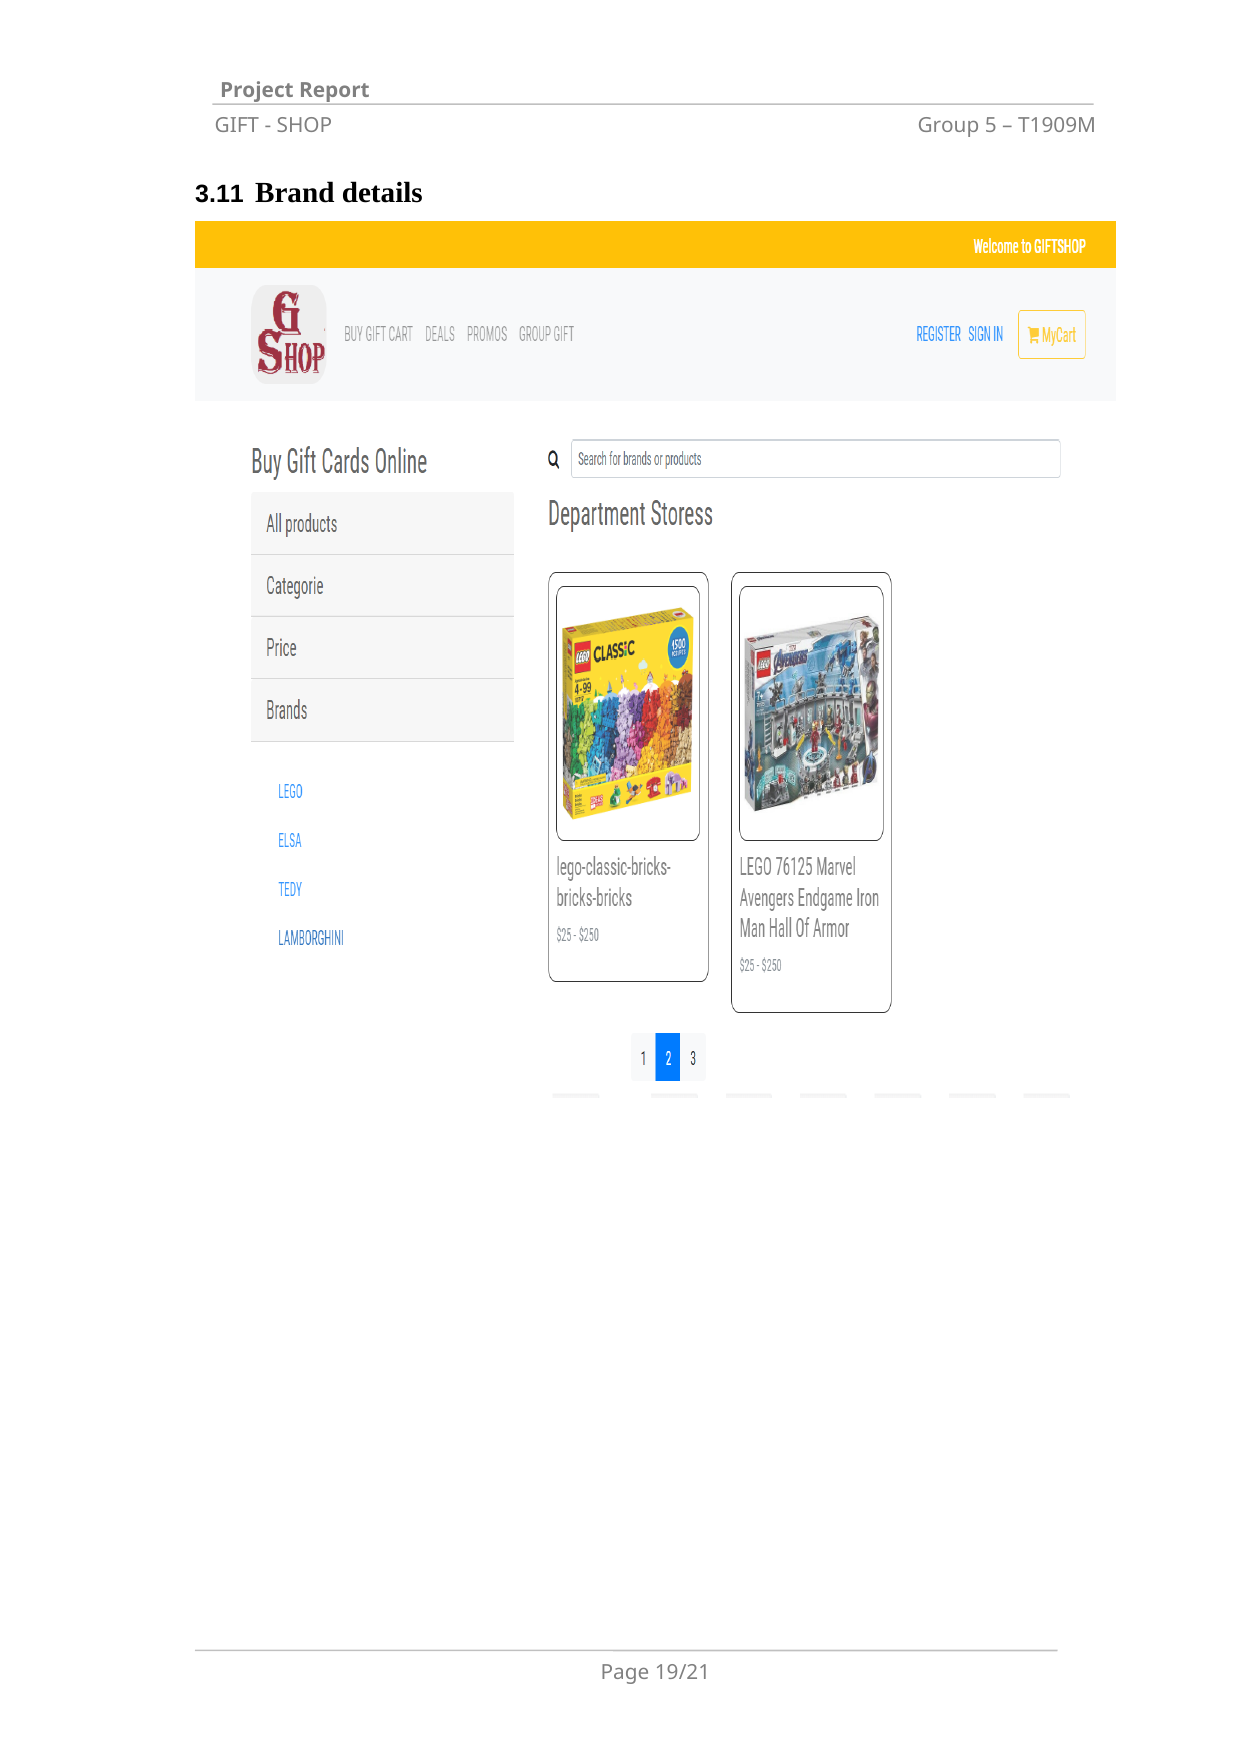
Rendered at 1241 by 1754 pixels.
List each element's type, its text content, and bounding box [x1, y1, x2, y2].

picture [195, 221, 1116, 1098]
subtitle Brand details [195, 175, 1115, 209]
